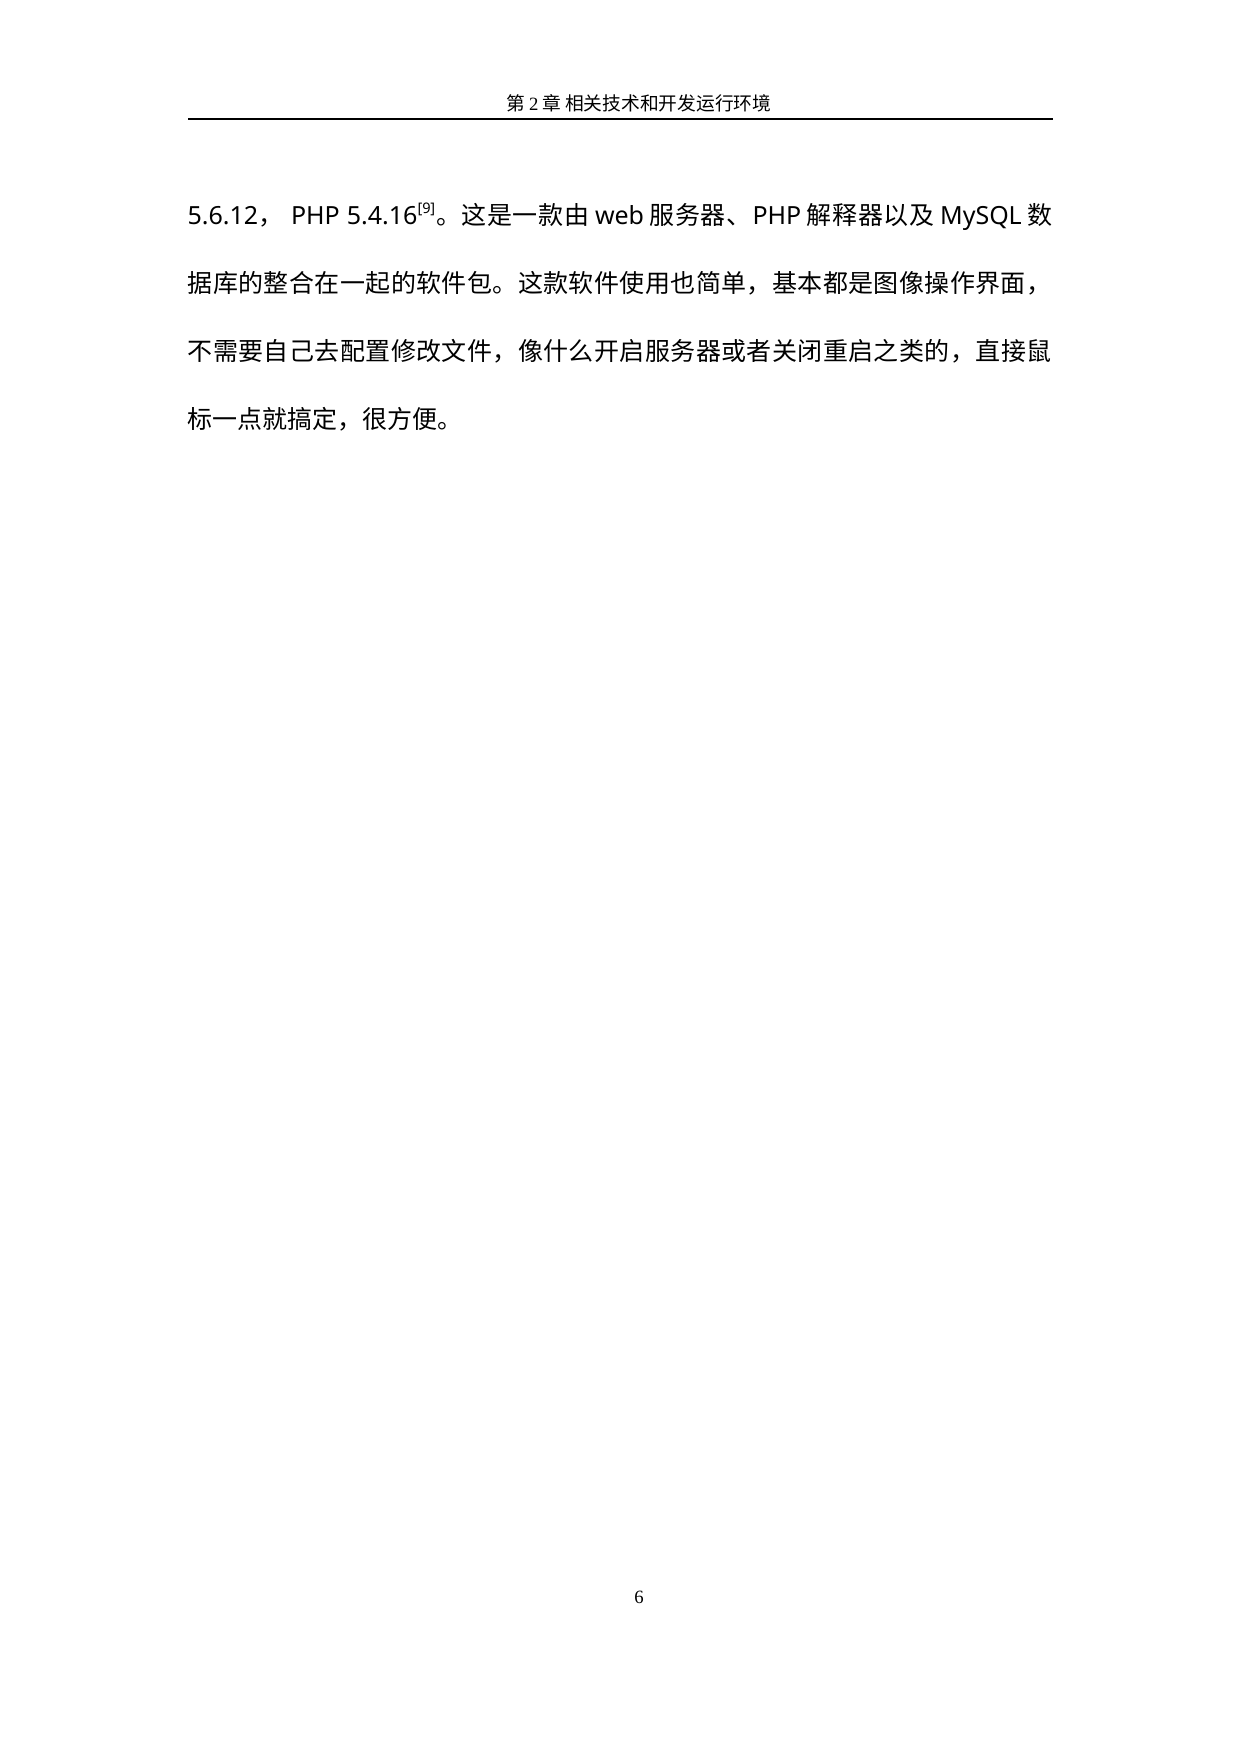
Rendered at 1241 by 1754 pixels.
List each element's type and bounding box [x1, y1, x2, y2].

text [187, 179, 1053, 451]
